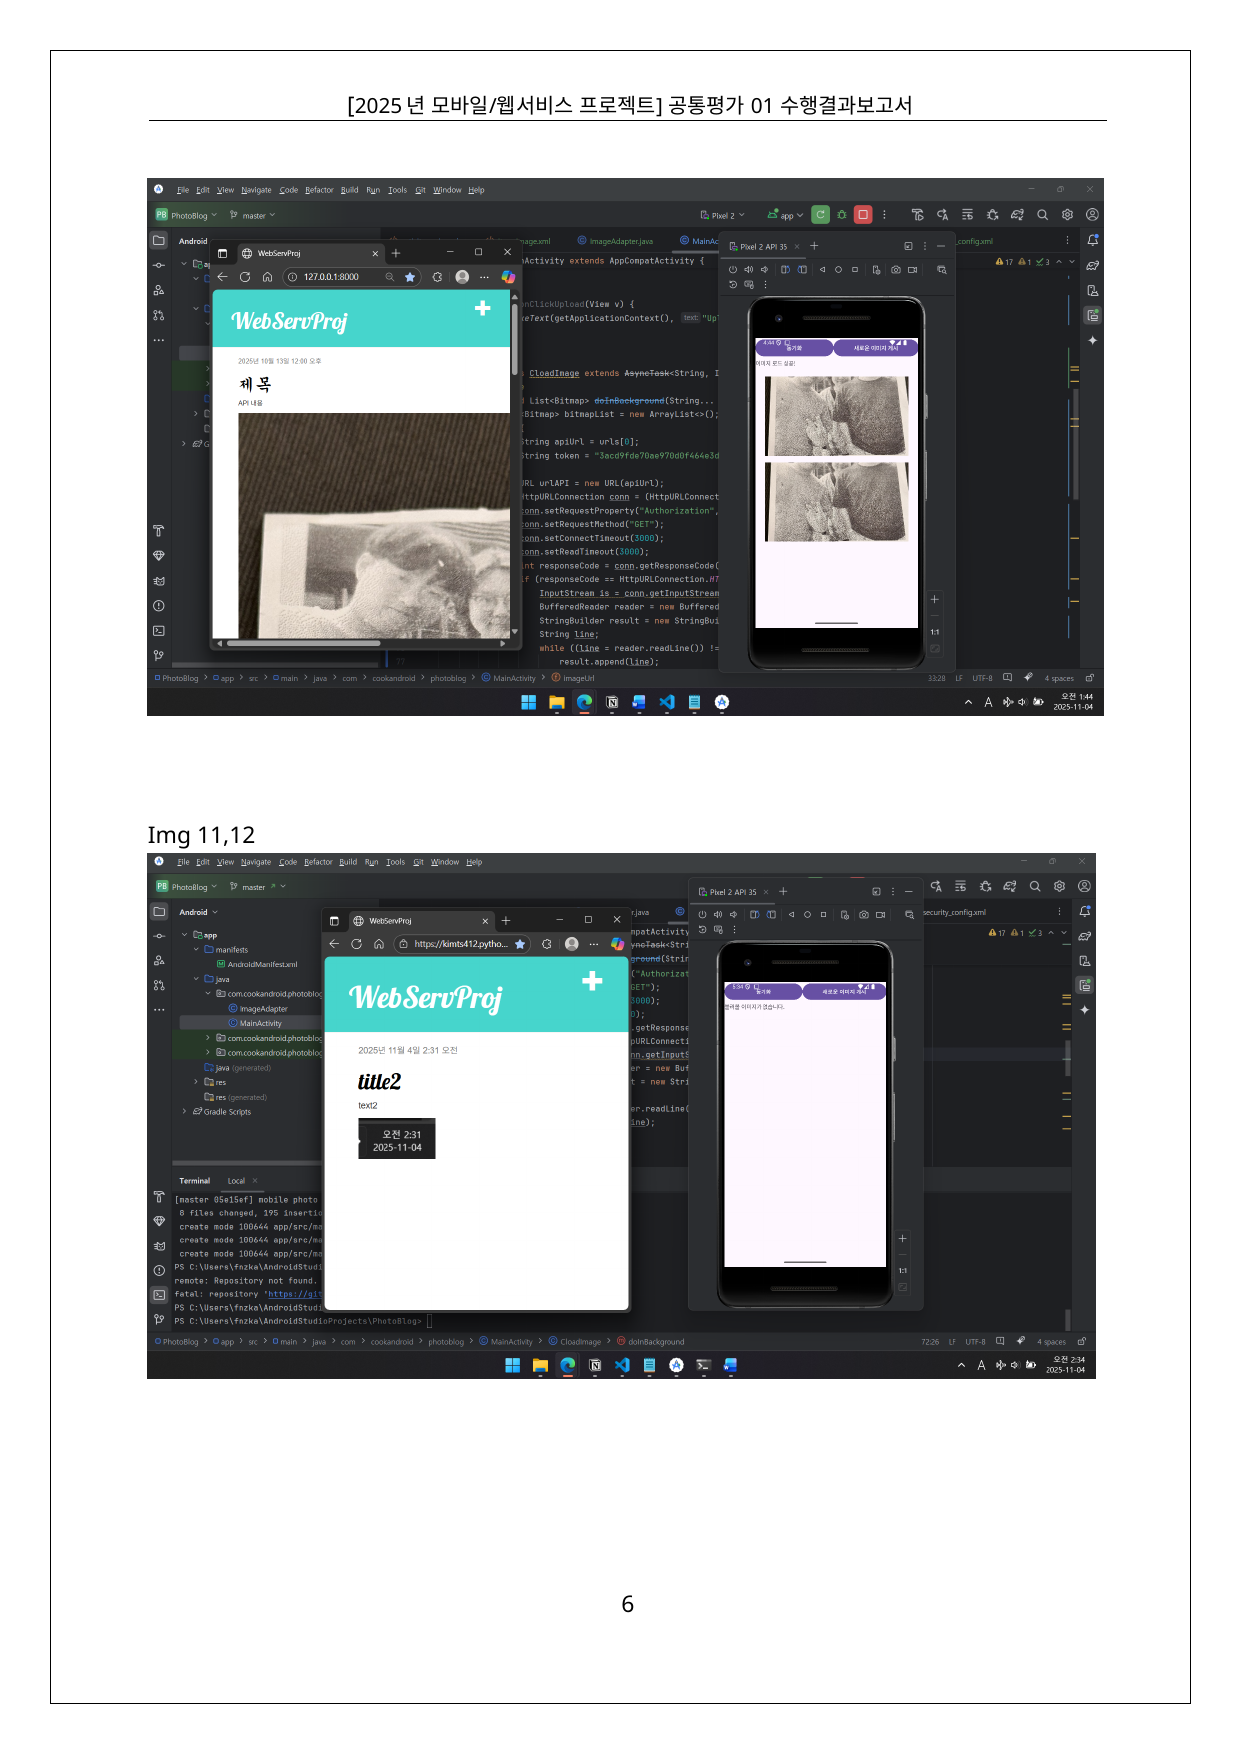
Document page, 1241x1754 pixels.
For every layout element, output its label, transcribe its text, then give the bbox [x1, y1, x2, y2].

picture [147, 178, 1104, 716]
picture [147, 853, 1096, 1379]
text Img 11,12 [148, 816, 1107, 853]
